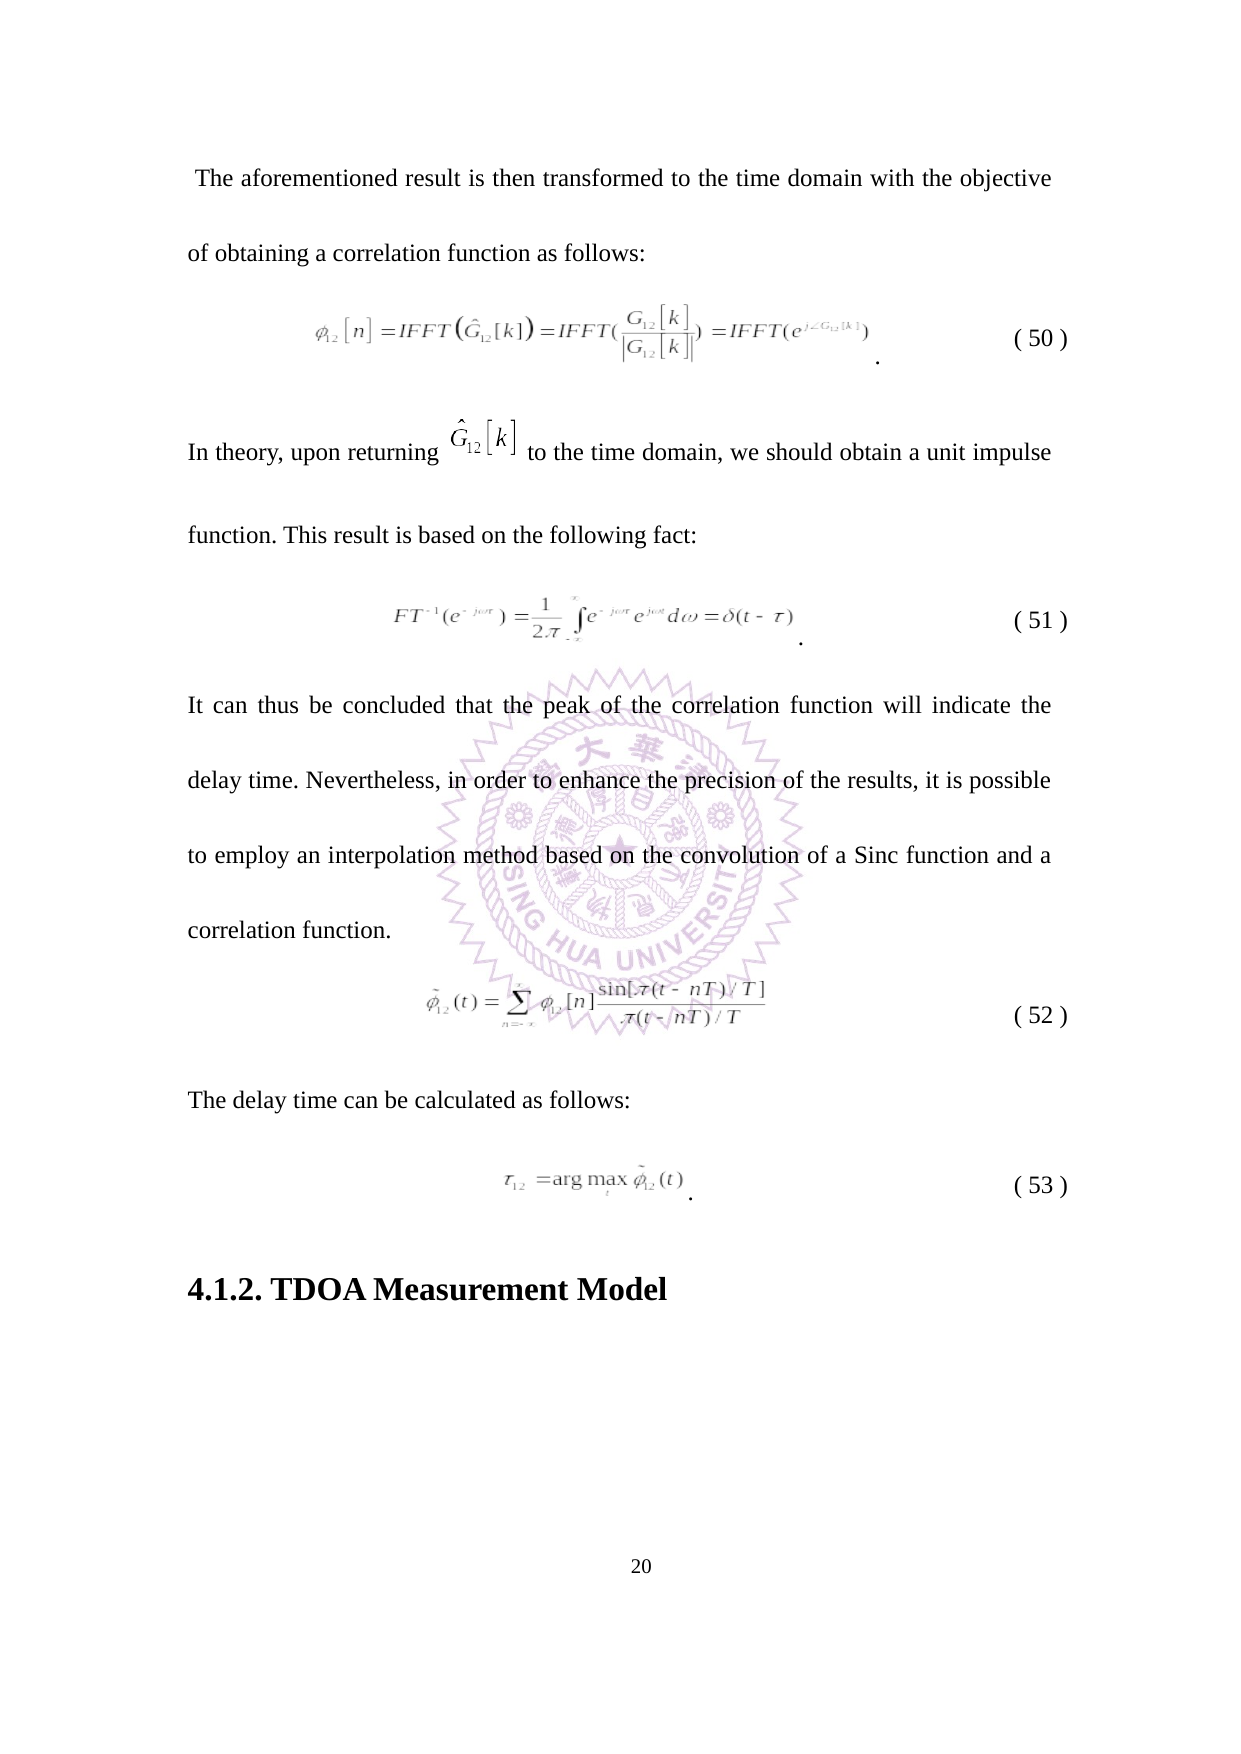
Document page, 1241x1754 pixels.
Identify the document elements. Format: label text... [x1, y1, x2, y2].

table_header ( 51 ) [994, 582, 1087, 686]
table_header ( 52 ) [994, 977, 1087, 1081]
text In theory, upon returning to the time domain, we should obtain a unit impulse function. This result is based on the following fact: [187, 403, 1053, 553]
text The delay time can be calculated as follows: [187, 1081, 1053, 1118]
table_header . [199, 300, 994, 403]
table_header ( 50 ) [994, 300, 1087, 403]
table_header . [199, 582, 994, 686]
text 4.1.2. TDOA Measurement Model [187, 1251, 1053, 1326]
text It can thus be concluded that the peak of the correlation function will indicate the delay time. Nevertheless, in order to enhance the precision of the results, it is possible to employ an interpolation method based on the convolution of a Sinc function and a correlation function. [187, 686, 1053, 948]
text The aforementioned result is then transformed to the time domain with the objective of obtaining a correlation function as follows: [187, 158, 1053, 271]
table_header ( 53 ) [994, 1147, 1087, 1251]
picture [423, 948, 817, 977]
table_header . [199, 1147, 994, 1251]
table_header [199, 977, 994, 1081]
